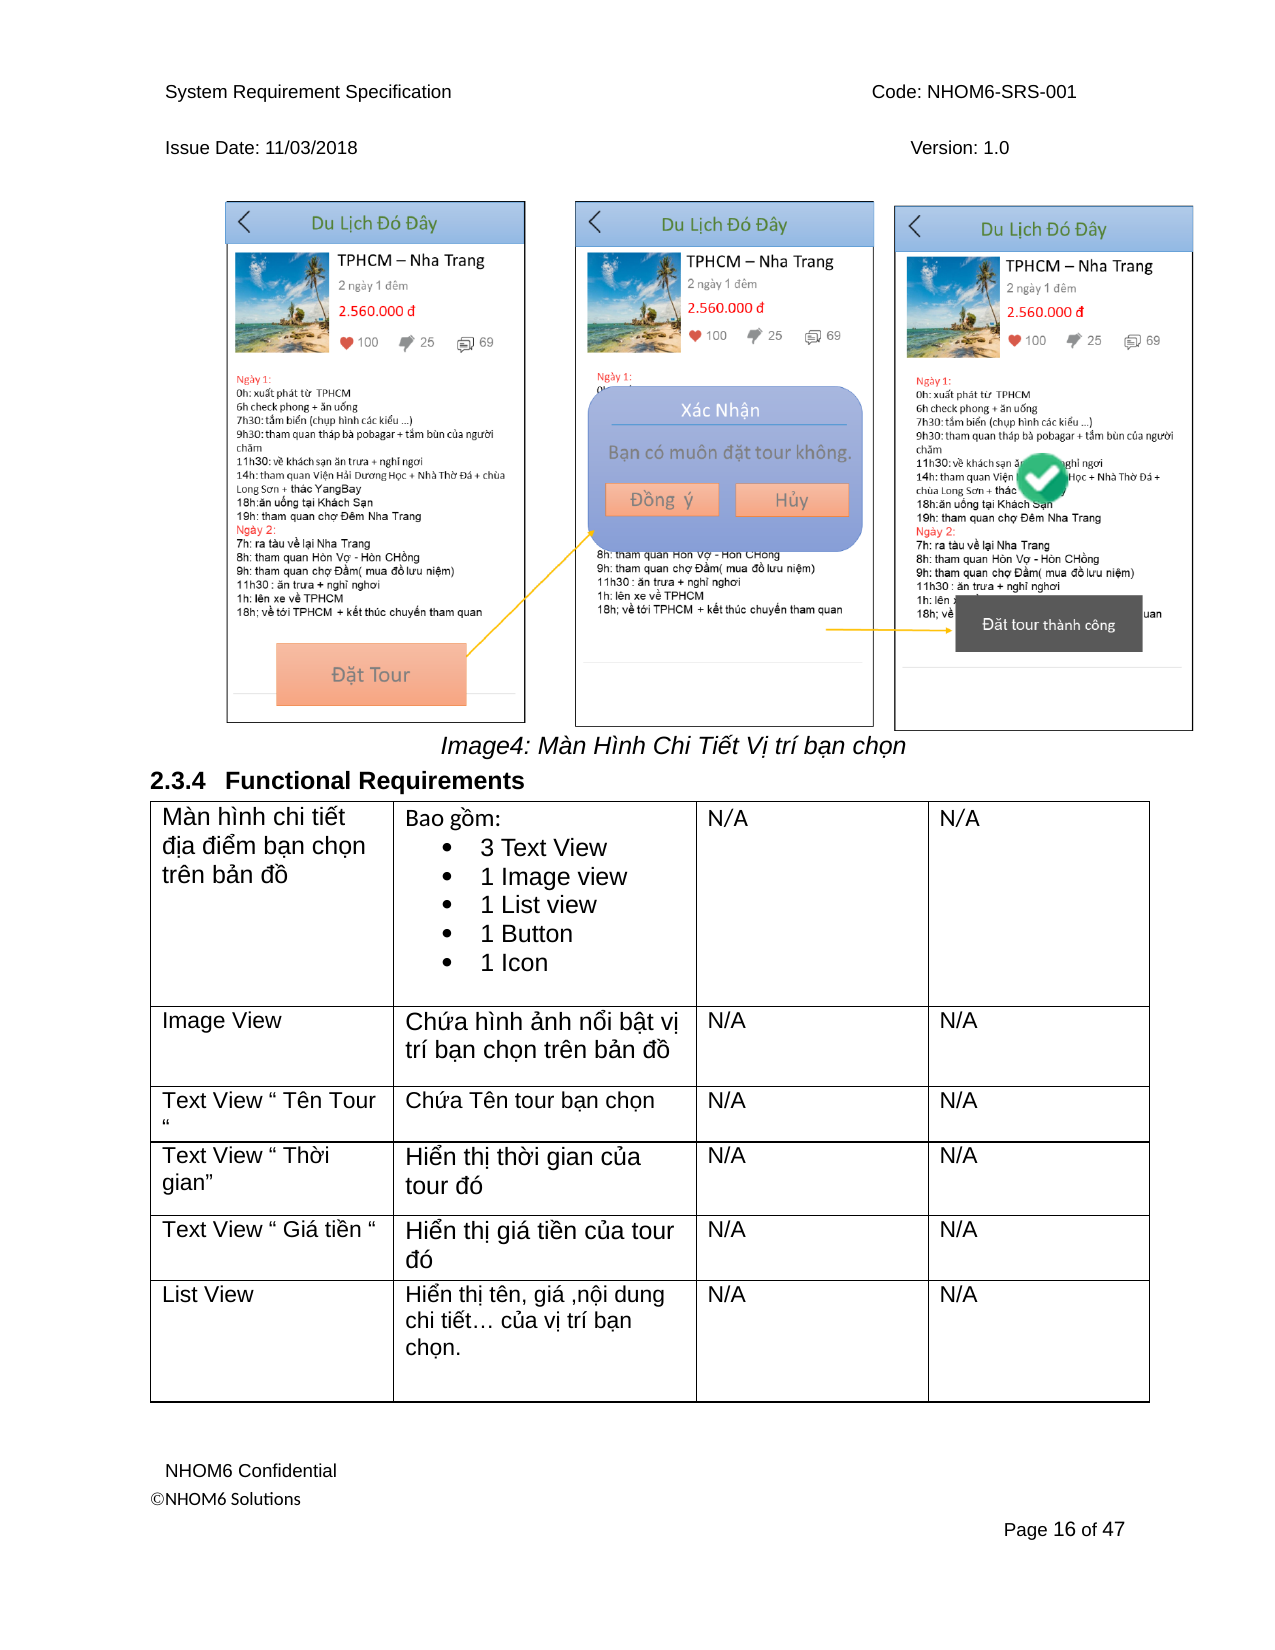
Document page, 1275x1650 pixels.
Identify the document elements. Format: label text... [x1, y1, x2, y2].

table_cell N/A [697, 1216, 928, 1280]
picture [225, 201, 1194, 731]
table_cell N/A [929, 1281, 1149, 1401]
table_cell Chứa Tên tour bạn chọn [394, 1087, 696, 1141]
table_cell List View [151, 1281, 393, 1401]
table_cell N/A [929, 1143, 1149, 1215]
table_header Bao gồm: 3 Text View 1 Image view 1 List view 1 Button 1 Icon [394, 802, 696, 1006]
table_cell Hiển thị tên, giá ,nội dung chi tiết… của vị trí bạn chọn. [394, 1281, 696, 1401]
table_header Màn hình chi tiết địa điểm bạn chọn trên bản đồ [151, 802, 393, 1006]
table_cell Text View “ Thời gian” [151, 1143, 393, 1215]
table_cell Text View “ Giá tiền “ [151, 1216, 393, 1280]
table_header N/A [929, 802, 1149, 1006]
table_cell N/A [697, 1007, 928, 1086]
text Image4: Màn Hình Chi Tiết Vị trí bạn chọn [225, 731, 1125, 760]
table_cell N/A [697, 1143, 928, 1215]
table_header N/A [697, 802, 928, 1006]
table_cell Hiển thị giá tiền của tour đó [394, 1216, 696, 1280]
table_cell N/A [697, 1281, 928, 1401]
table_cell N/A [929, 1087, 1149, 1141]
table_cell N/A [697, 1087, 928, 1141]
table_cell Hiển thị thời gian của tour đó [394, 1143, 696, 1215]
table_cell N/A [929, 1216, 1149, 1280]
table_cell Text View “ Tên Tour “ [151, 1087, 393, 1141]
table_cell Chứa hình ảnh nổi bật vị trí bạn chọn trên bản đồ [394, 1007, 696, 1086]
subtitle Functional Requirements [150, 766, 1125, 795]
table_cell Image View [151, 1007, 393, 1086]
table_cell N/A [929, 1007, 1149, 1086]
